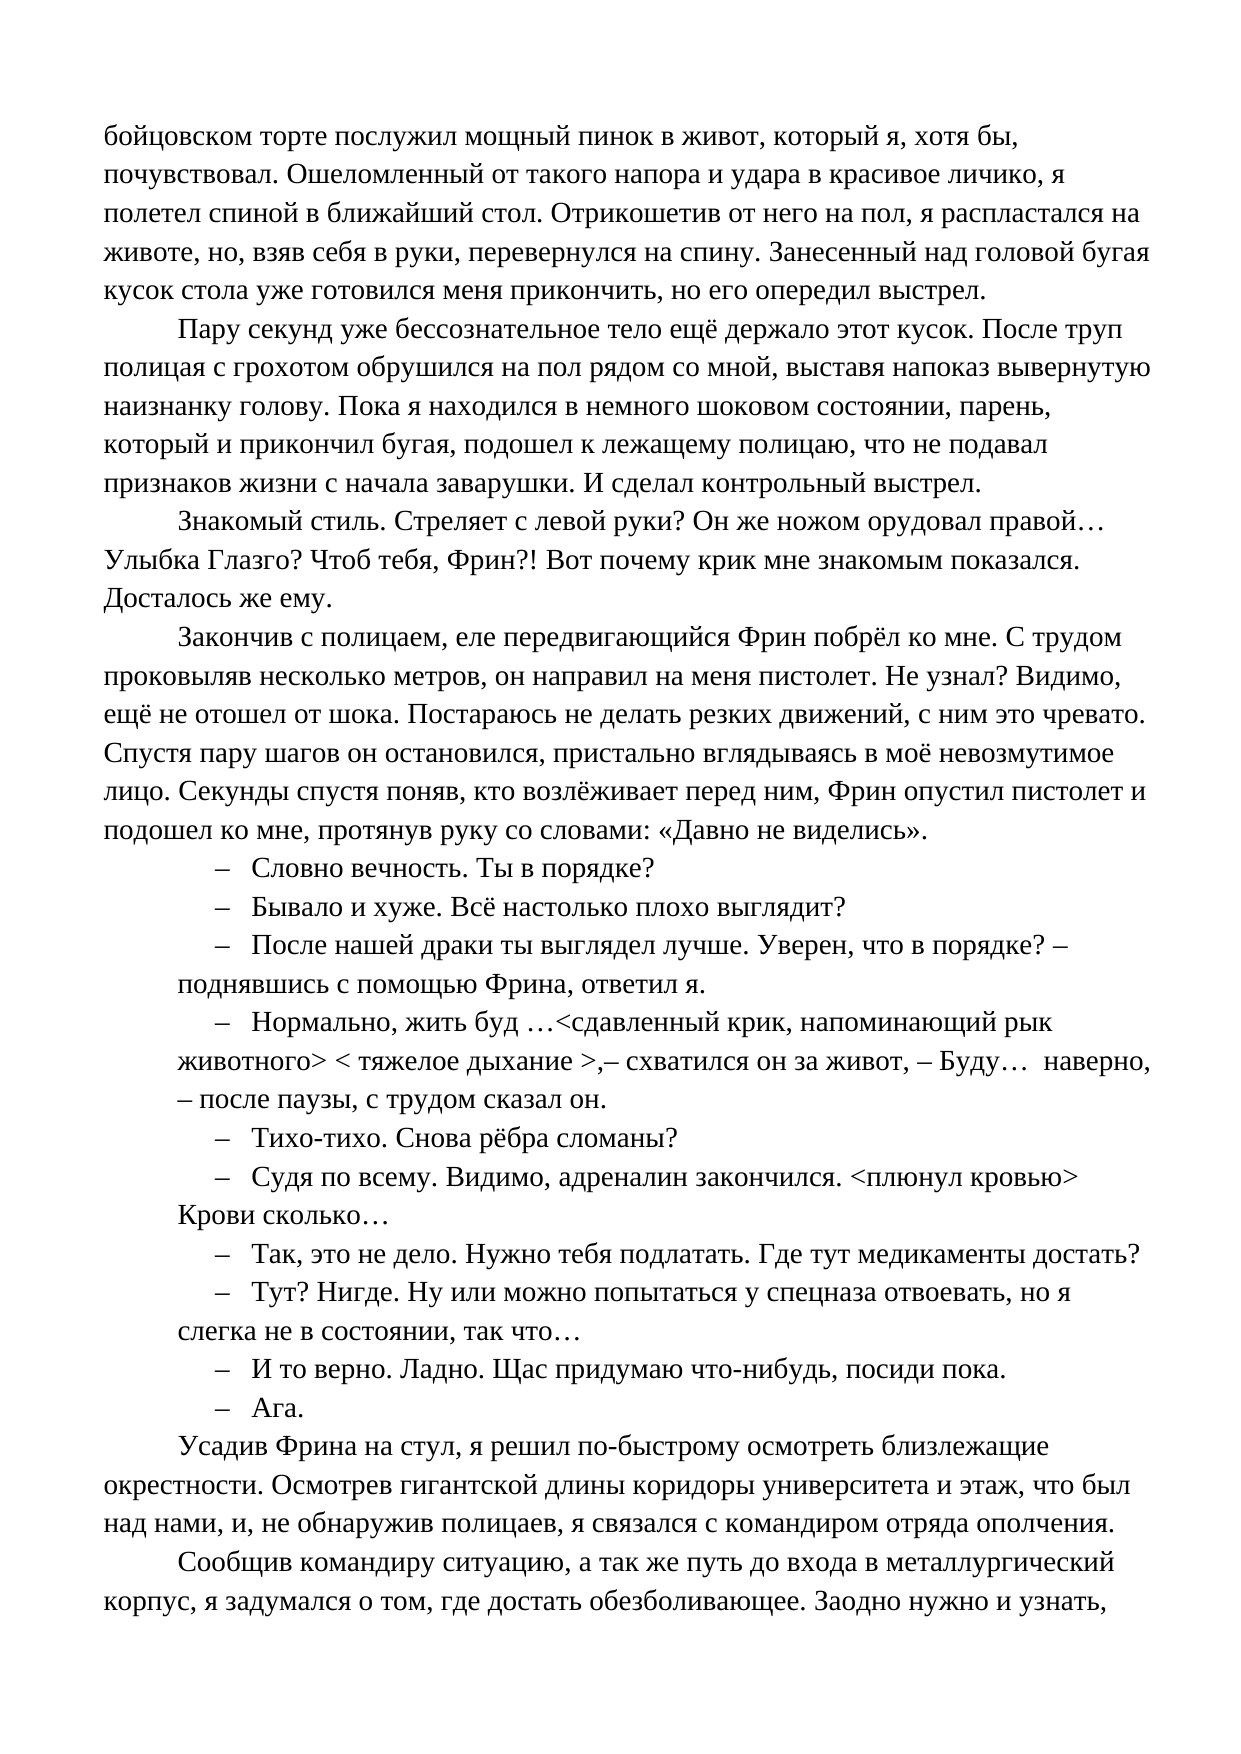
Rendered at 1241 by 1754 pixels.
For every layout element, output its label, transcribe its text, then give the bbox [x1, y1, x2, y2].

text Так, это не дело. Нужно тебя подлатать. Где тут медикаменты достать? [177, 1236, 1152, 1269]
text Тихо-тихо. Снова рёбра сломаны? [177, 1120, 1152, 1154]
text Ага. [177, 1390, 1152, 1423]
text И то верно. Ладно. Щас придумаю что-нибудь, посиди пока. [177, 1351, 1152, 1385]
text Бывало и хуже. Всё настолько плохо выглядит? [177, 889, 1152, 922]
text Пару секунд уже бессознательное тело ещё держало этот кусок. После труп полицая с грохотом обрушился на пол рядом со мной, выставя напоказ вывернутую наизнанку голову. Пока я находился в немного шоковом состоянии, парень, который и прикончил бугая, подошел к лежащему полицаю, что не подавал признаков жизни с начала заварушки. И сделал контрольный выстрел. [103, 311, 1152, 498]
text Нормально, жить буд …<сдавленный крик, напоминающий рык животного> < тяжелое дыхание >,– схватился он за живот, – Буду… наверно, – после паузы, с трудом сказал он. [177, 1004, 1152, 1115]
text Знакомый стиль. Стреляет с левой руки? Он же ножом орудовал правой… Улыбка Глазго? Чтоб тебя, Фрин?! Вот почему крик мне знакомым показался. Досталось же ему. [103, 503, 1152, 614]
text Закончив с полицаем, еле передвигающийся Фрин побрёл ко мне. С трудом проковыляв несколько метров, он направил на меня пистолет. Не узнал? Видимо, ещё не отошел от шока. Постараюсь не делать резких движений, с ним это чревато. Спустя пару шагов он остановился, пристально вглядываясь в моё невозмутимое лицо. Секунды спустя поняв, кто возлёживает перед ним, Фрин опустил пистолет и подошел ко мне, протянув руку со словами: «Давно не виделись». [103, 619, 1152, 845]
text После нашей драки ты выглядел лучше. Уверен, что в порядке? – поднявшись с помощью Фрина, ответил я. [177, 927, 1152, 999]
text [103, 118, 1152, 306]
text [103, 1544, 1152, 1616]
text Судя по всему. Видимо, адреналин закончился. <плюнул кровью> Крови сколько… [177, 1159, 1152, 1231]
text Тут? Нигде. Ну или можно попытаться у спецназа отвоевать, но я слегка не в состоянии, так что… [177, 1274, 1152, 1346]
text Словно вечность. Ты в порядке? [177, 850, 1152, 884]
text Усадив Фрина на стул, я решил по-быстрому осмотреть близлежащие окрестности. Осмотрев гигантской длины коридоры университета и этаж, что был над нами, и, не обнаружив полицаев, я связался с командиром отряда ополчения. [103, 1428, 1152, 1539]
